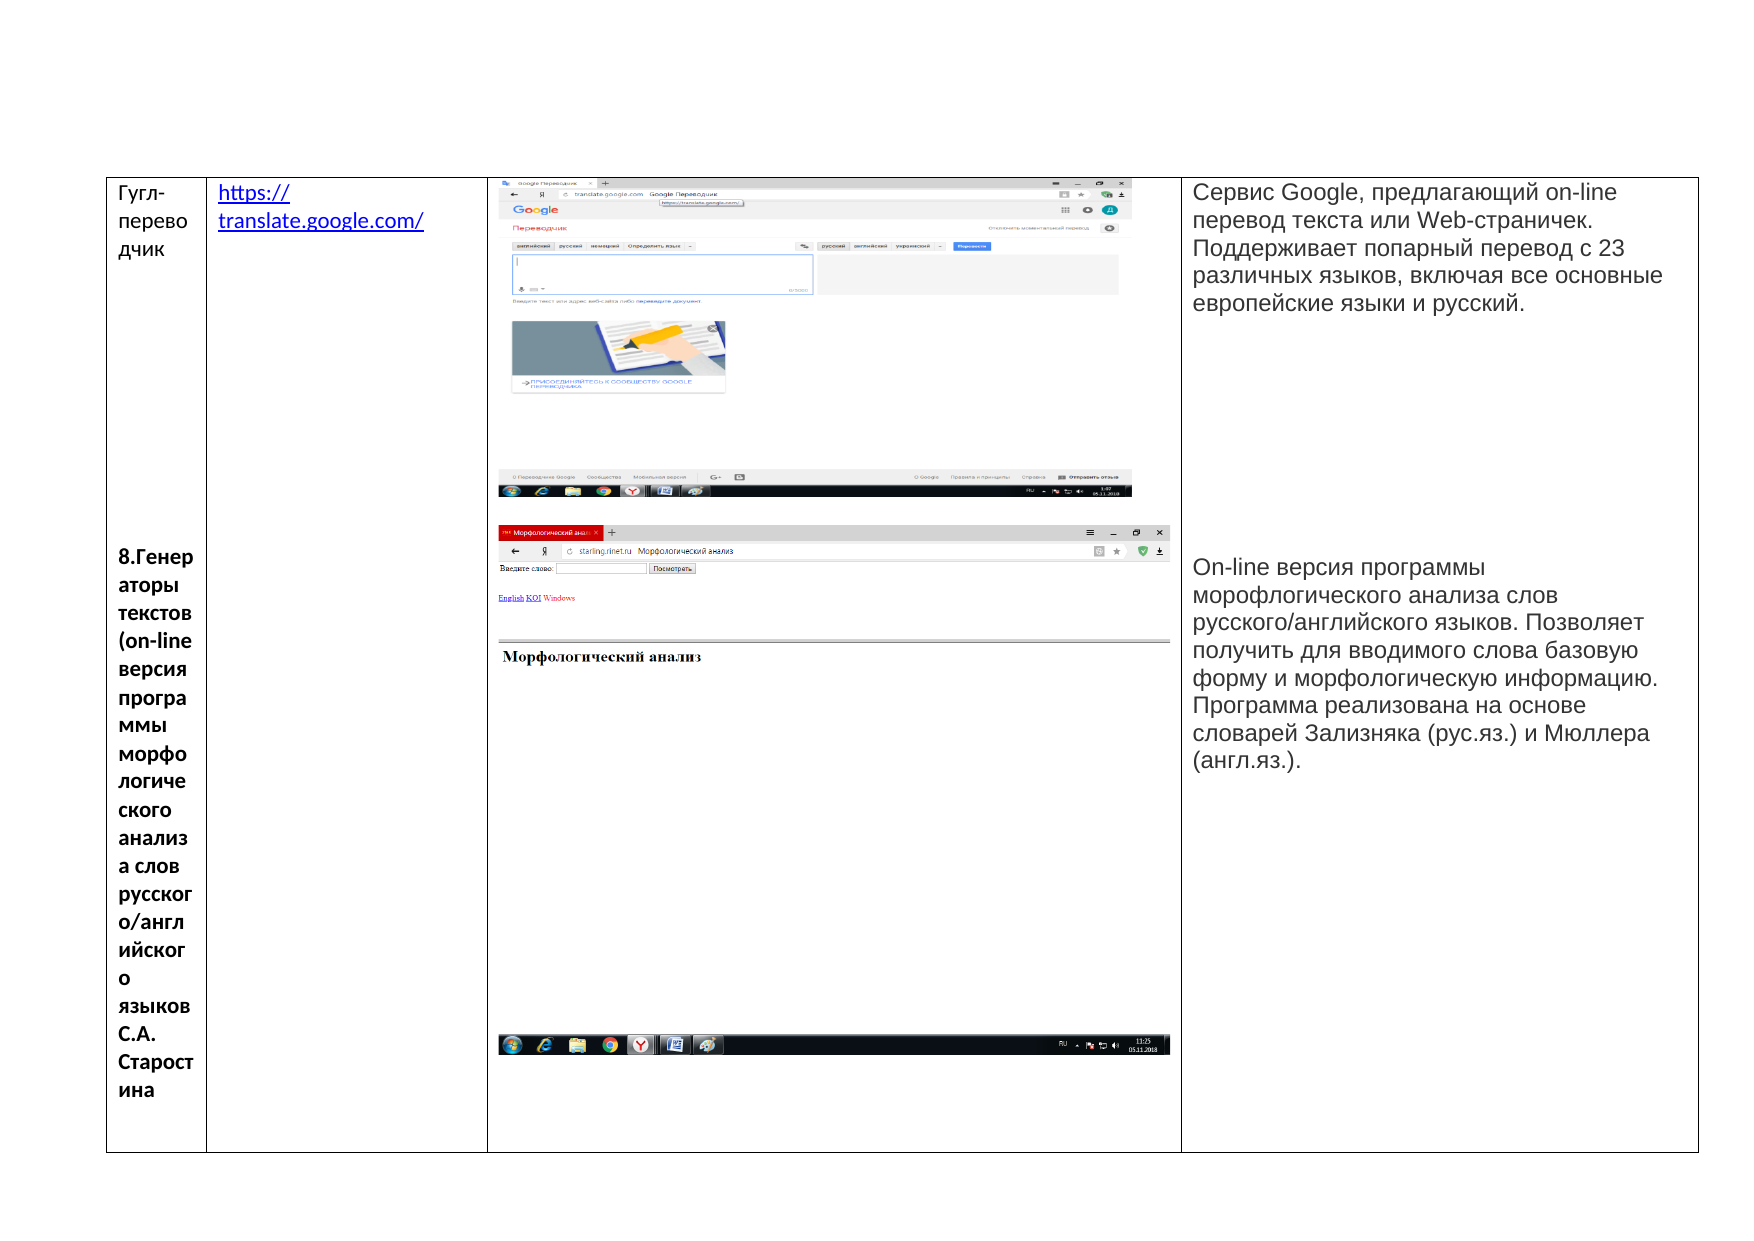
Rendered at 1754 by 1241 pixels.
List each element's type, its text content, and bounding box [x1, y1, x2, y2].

table_cell https://translate.google.com/ [207, 178, 487, 1152]
table_cell [488, 178, 1181, 1152]
picture [498, 178, 1132, 497]
picture [498, 525, 1171, 1055]
table_cell Гугл-переводчик 8.Генераторы текстов (on-line версия программы морфологического анализа слов русского/английского языков С.А. Старостина [107, 178, 206, 1152]
table_cell Сервис Google, предлагающий on-line перевод текста или Web-страничек. Поддерживает попарный перевод с 23 различных языков, включая все основные европейские языки и русский. On-line версия программы морофлогического анализа слов русского/английского языков. Позволяет получить для вводимого слова базовую форму и морфологическую информацию. Программа реализована на основе словарей Зализняка (рус.яз.) и Мюллера (англ.яз.). [1182, 178, 1698, 1152]
